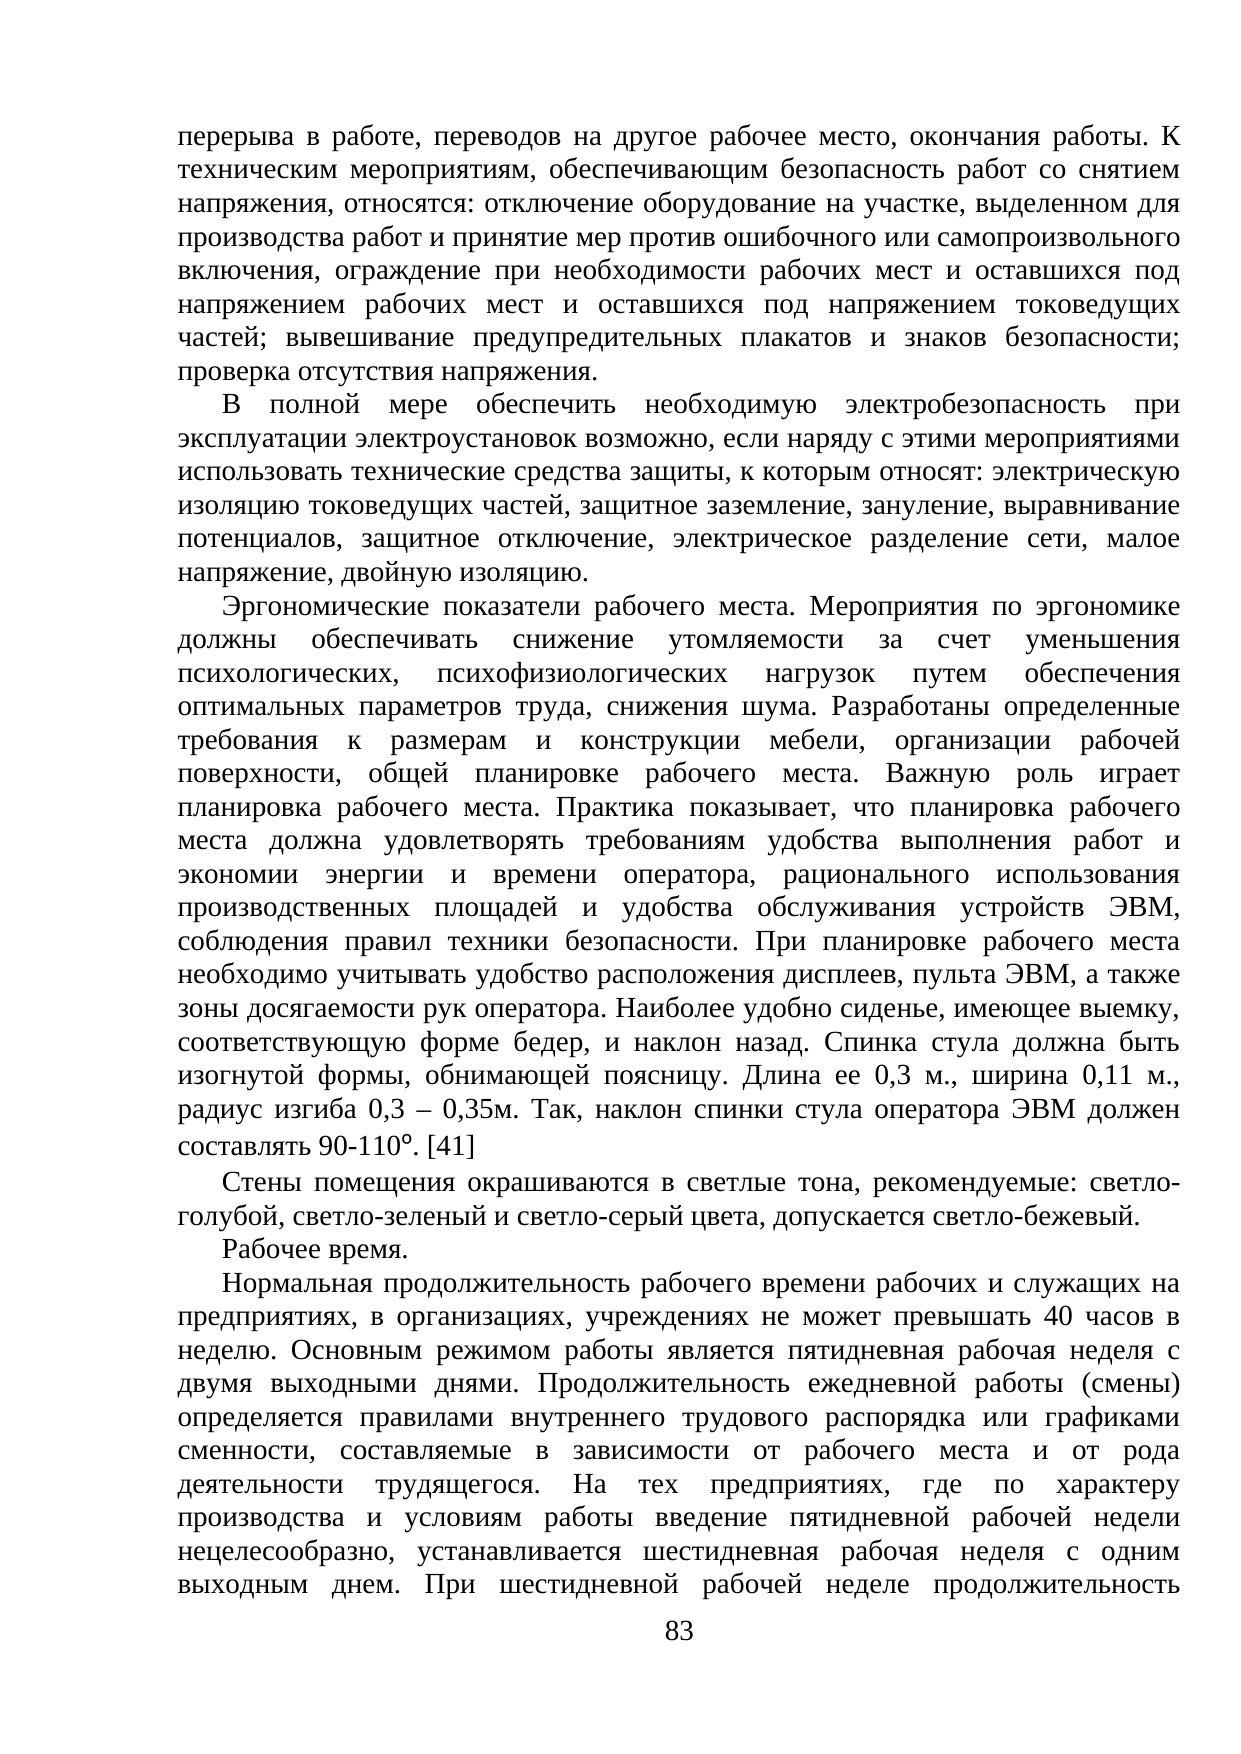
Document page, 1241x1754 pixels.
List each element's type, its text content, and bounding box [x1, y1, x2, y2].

text В полной мере обеспечить необходимую электробезопасность при эксплуатации электроустановок возможно, если наряду с этими мероприятиями использовать технические средства защиты, к которым относят: электрическую изоляцию токоведущих частей, защитное заземление, зануление, выравнивание потенциалов, защитное отключение, электрическое разделение сети, малое напряжение, двойную изоляцию. [177, 386, 1181, 588]
text Стены помещения окрашиваются в светлые тона, рекомендуемые: светло-голубой, светло-зеленый и светло-серый цвета, допускается светло-бежевый. [177, 1164, 1181, 1231]
text Рабочее время. [177, 1231, 1181, 1265]
text Эргономические показатели рабочего места. Мероприятия по эргономике должны обеспечивать снижение утомляемости за счет уменьшения психологических, психофизиологических нагрузок путем обеспечения оптимальных параметров труда, снижения шума. Разработаны определенные требования к размерам и конструкции мебели, организации рабочей поверхности, общей планировке рабочего места. Важную роль играет планировка рабочего места. Практика показывает, что планировка рабочего места должна удовлетворять требованиям удобства выполнения работ и экономии энергии и времени оператора, рационального использования производственных площадей и удобства обслуживания устройств ЭВМ, соблюдения правил техники безопасности. При планировке рабочего места необходимо учитывать удобство расположения дисплеев, пульта ЭВМ, а также зоны досягаемости рук оператора. Наиболее удобно сиденье, имеющее выемку, соответствующую форме бедер, и наклон назад. Спинка стула должна быть изогнутой формы, обнимающей поясницу. Длина ее 0,3 м., ширина 0,11 м., радиус изгиба 0,3 – 0,35м. Так, наклон спинки стула оператора ЭВМ должен составлять 90-110º. [41] [177, 588, 1181, 1164]
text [177, 1265, 1181, 1600]
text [177, 118, 1181, 386]
